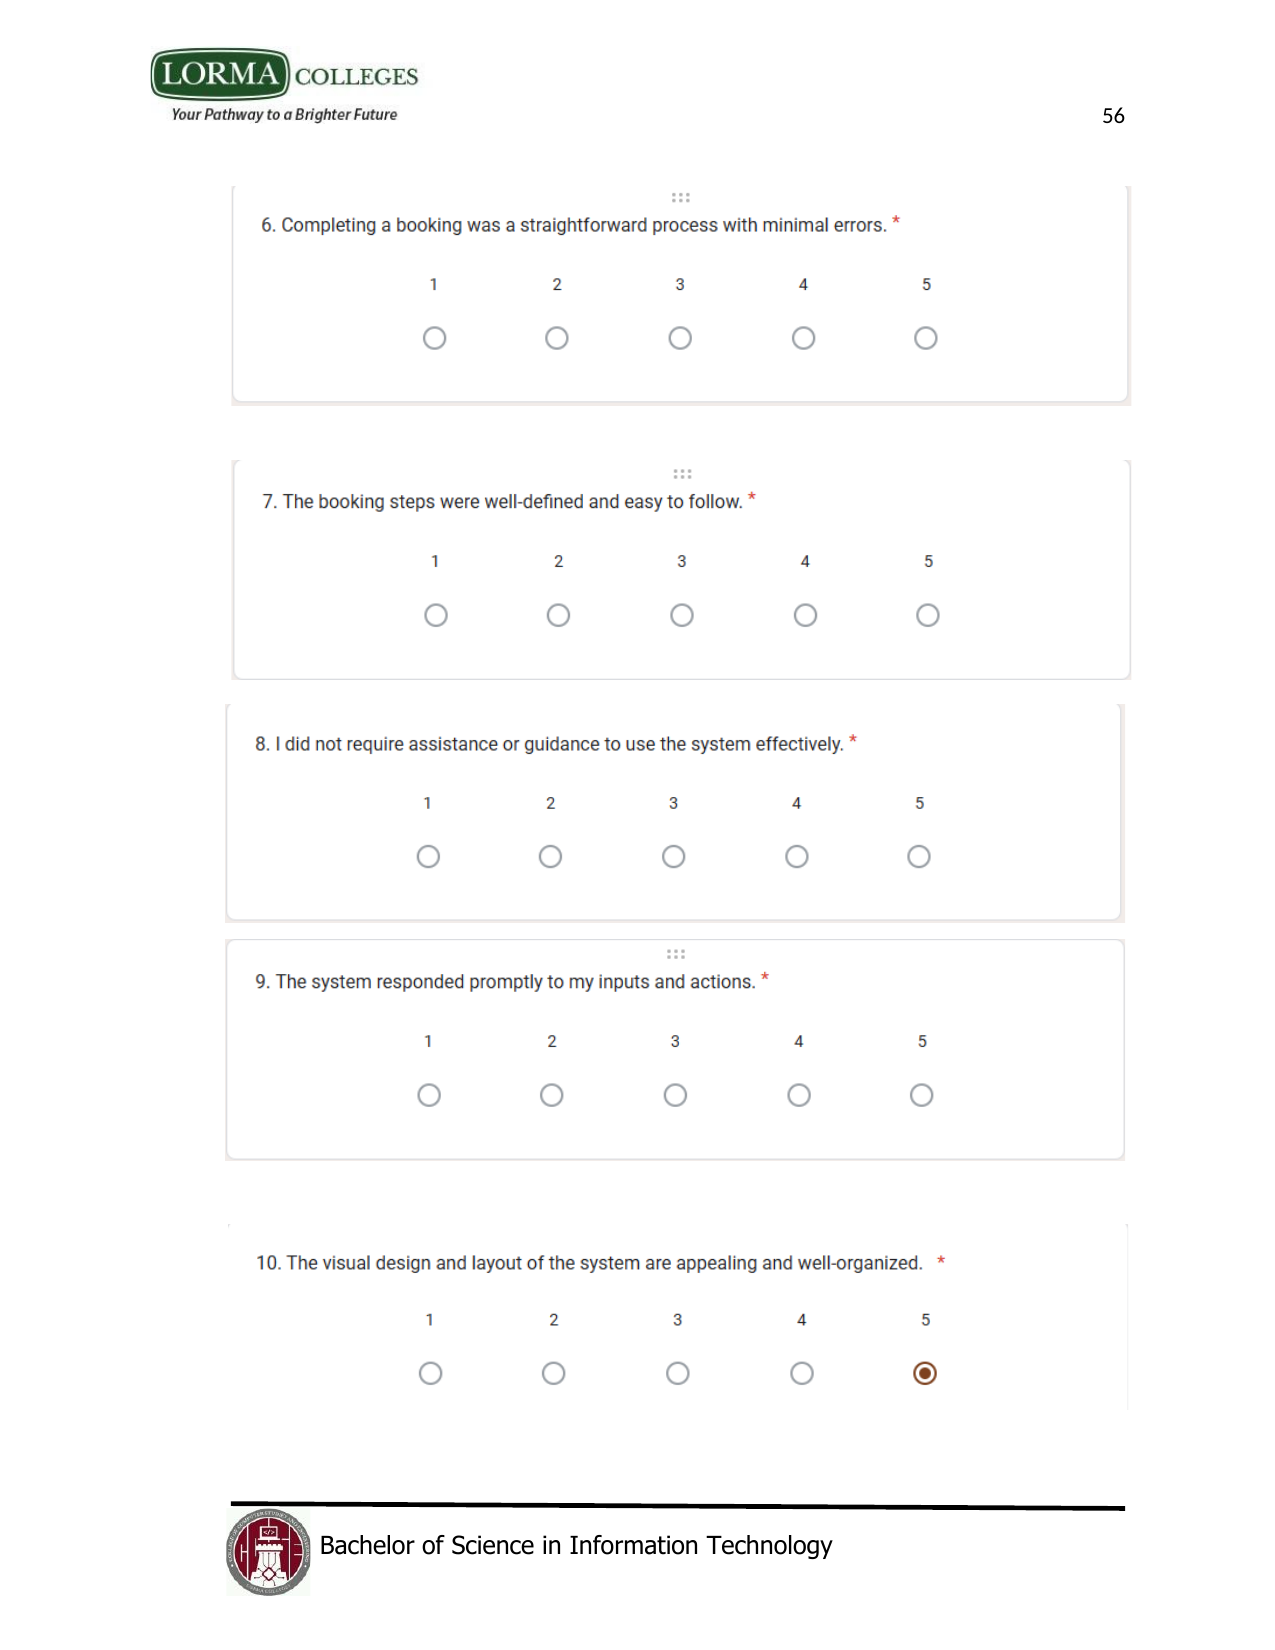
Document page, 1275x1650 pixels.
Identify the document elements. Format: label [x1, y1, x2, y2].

picture [228, 1224, 1129, 1410]
picture [225, 704, 1125, 923]
picture [225, 939, 1125, 1161]
picture [150, 46, 462, 124]
picture [226, 1508, 311, 1596]
picture [231, 460, 1132, 680]
picture [231, 186, 1132, 406]
